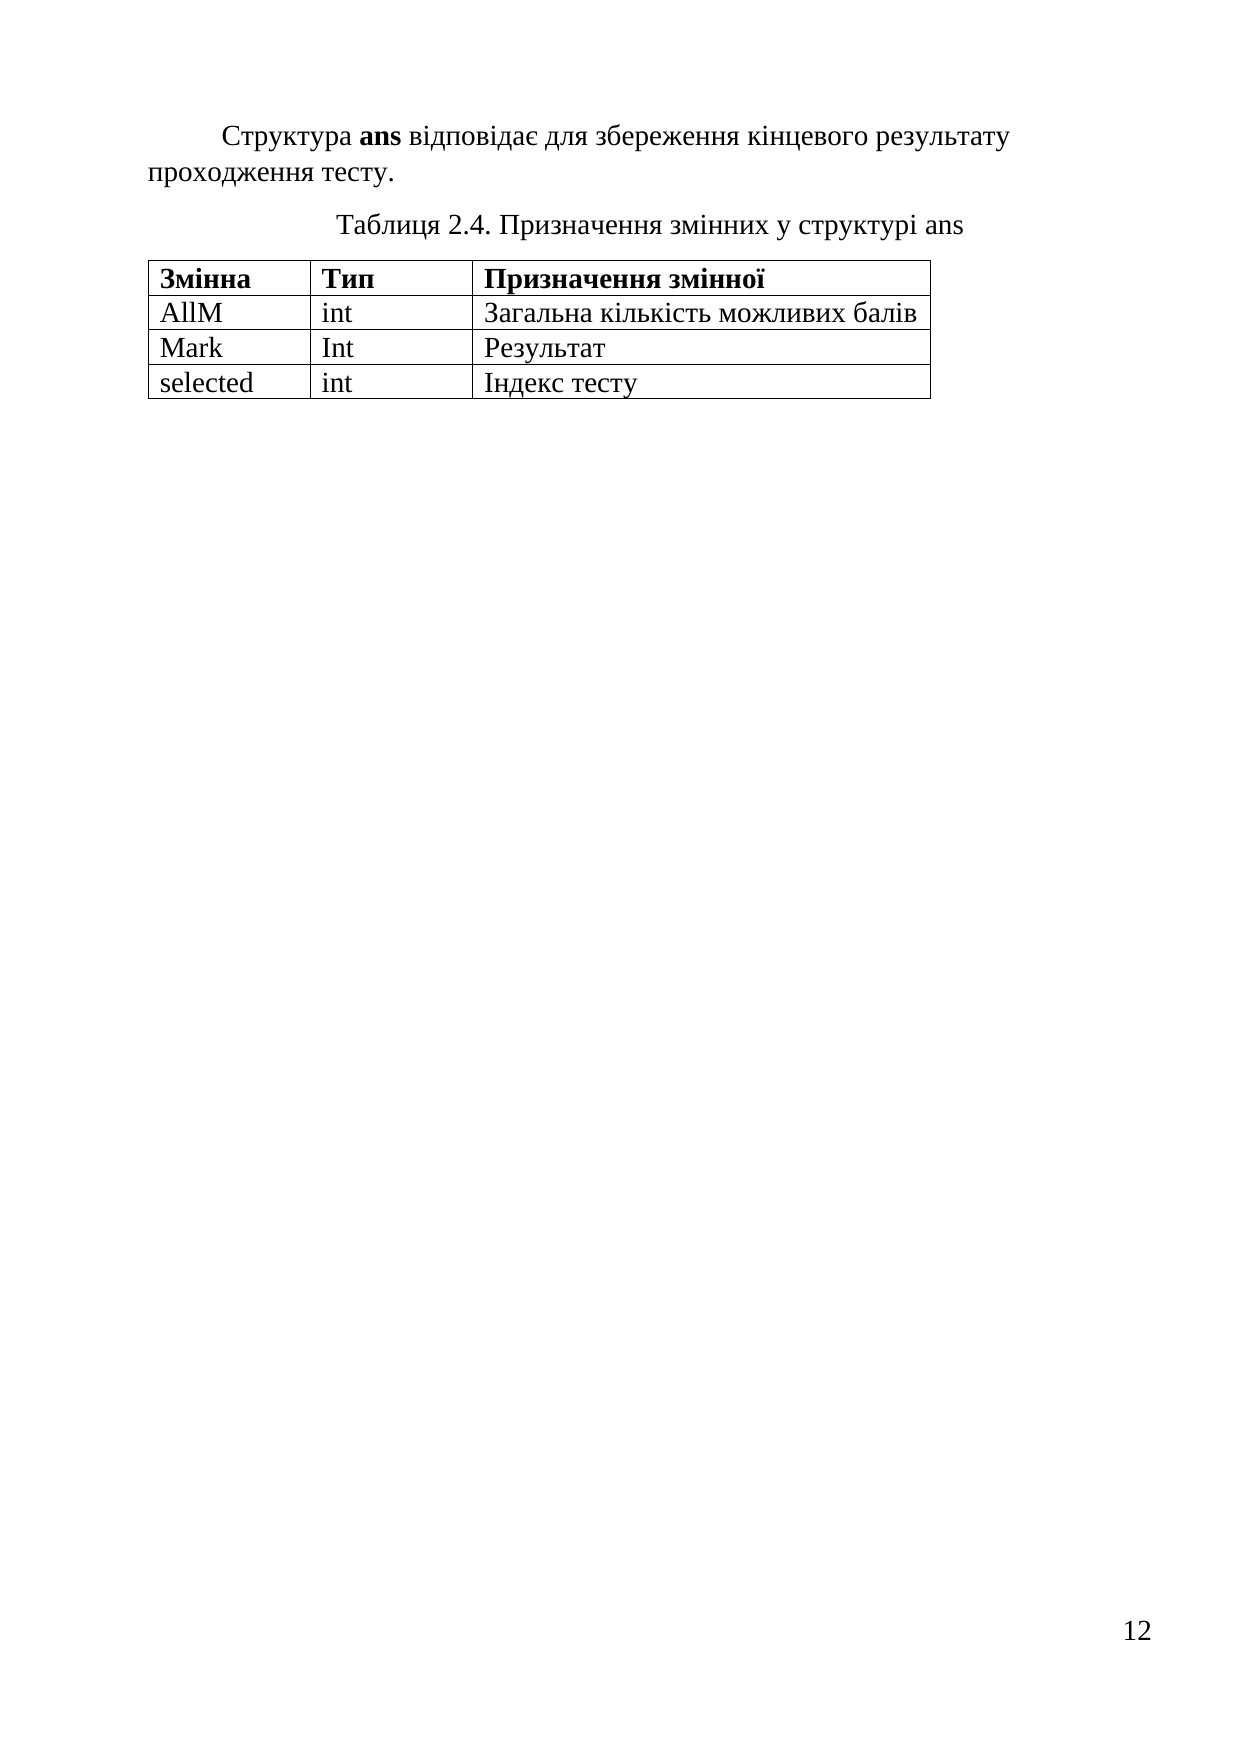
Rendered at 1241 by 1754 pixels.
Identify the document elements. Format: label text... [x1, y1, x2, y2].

table_header Тип [311, 261, 472, 294]
table_cell Загальна кількість можливих балів [473, 296, 930, 329]
table_header Змінна [149, 261, 310, 294]
table_cell int [311, 365, 472, 398]
text Структура ans відповідає для збереження кінцевого результату проходження тесту. [148, 118, 1152, 188]
table_cell Int [311, 330, 472, 364]
table_cell Індекс тесту [473, 365, 930, 398]
table_cell int [311, 296, 472, 329]
table_cell AllM [149, 296, 310, 329]
text Таблиця 2.4. Призначення змінних у структурі ans [148, 207, 1152, 241]
table_header Призначення змінної [473, 261, 930, 294]
table_cell selected [149, 365, 310, 398]
table_cell Результат [473, 330, 930, 364]
table_cell Mark [149, 330, 310, 364]
